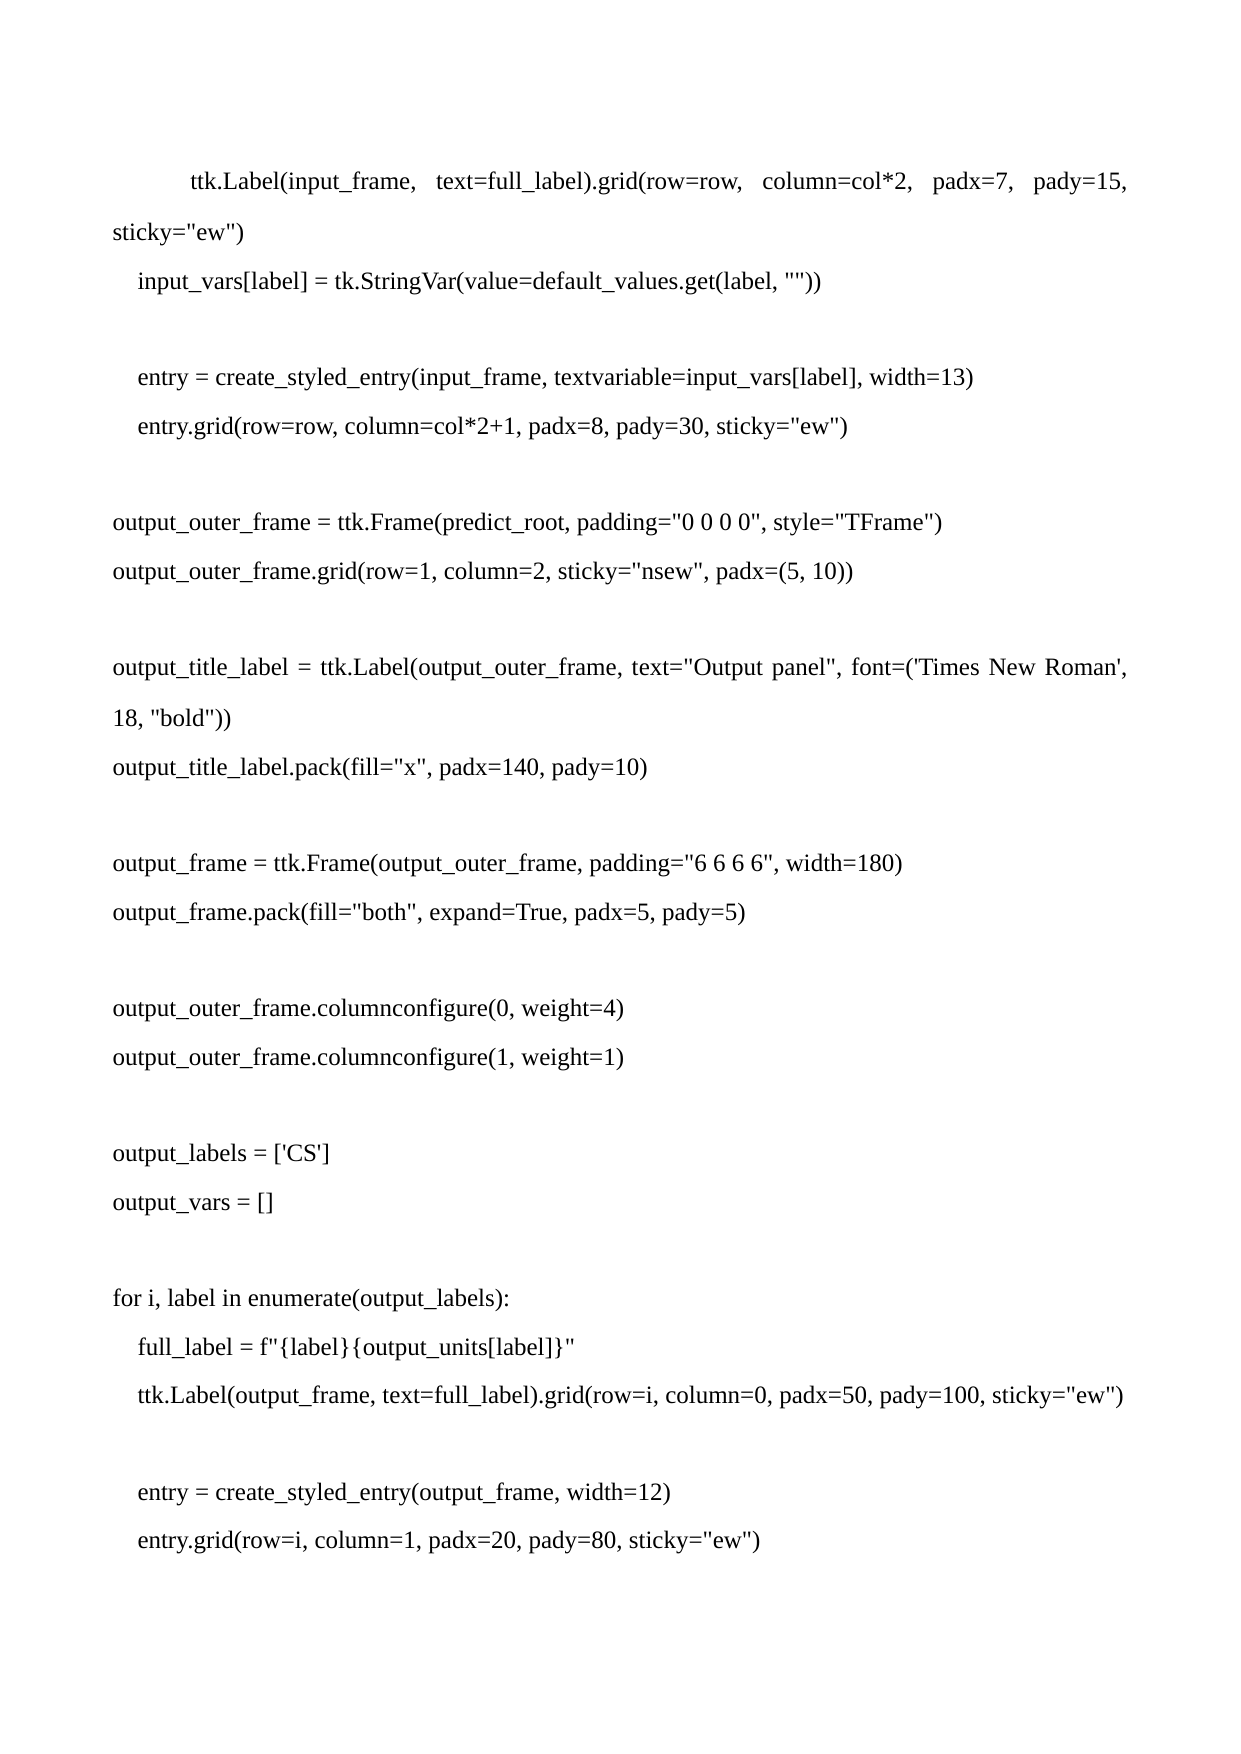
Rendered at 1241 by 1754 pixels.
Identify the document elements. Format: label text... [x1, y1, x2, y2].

text output_outer_frame.columnconfigure(1, weight=1) [112, 1039, 1128, 1073]
text entry.grid(row=i, column=1, padx=20, pady=80, sticky="ew") [112, 1522, 1128, 1556]
text ttk.Label(output_frame, text=full_label).grid(row=i, column=0, padx=50, pady=100, sticky="ew") [112, 1377, 1128, 1411]
text entry.grid(row=row, column=col*2+1, padx=8, pady=30, sticky="ew") [112, 408, 1128, 442]
text input_vars[label] = tk.StringVar(value=default_values.get(label, "")) [112, 263, 1128, 297]
text output_title_label.pack(fill="x", padx=140, pady=10) [112, 749, 1128, 783]
text output_outer_frame.grid(row=1, column=2, sticky="nsew", padx=(5, 10)) [112, 553, 1128, 587]
text entry = create_styled_entry(input_frame, textvariable=input_vars[label], width=13) [112, 360, 1128, 394]
text output_frame.pack(fill="both", expand=True, padx=5, pady=5) [112, 894, 1128, 928]
text output_outer_frame = ttk.Frame(predict_root, padding="0 0 0 0", style="TFrame") [112, 505, 1128, 539]
text for i, label in enumerate(output_labels): [112, 1281, 1128, 1315]
text full_label = f"{label}{output_units[label]}" [112, 1329, 1128, 1363]
text output_frame = ttk.Frame(output_outer_frame, padding="6 6 6 6", width=180) [112, 846, 1128, 880]
text output_vars = [] [112, 1184, 1128, 1218]
text output_title_label = ttk.Label(output_outer_frame, text="Output panel", font=('Times New Roman', 18, "bold")) [112, 650, 1128, 735]
text entry = create_styled_entry(output_frame, width=12) [112, 1474, 1128, 1508]
text ttk.Label(input_frame, text=full_label).grid(row=row, column=col*2, padx=7, pady=15, sticky="ew") [112, 164, 1128, 249]
text output_outer_frame.columnconfigure(0, weight=4) [112, 991, 1128, 1025]
text output_labels = ['CS'] [112, 1136, 1128, 1170]
